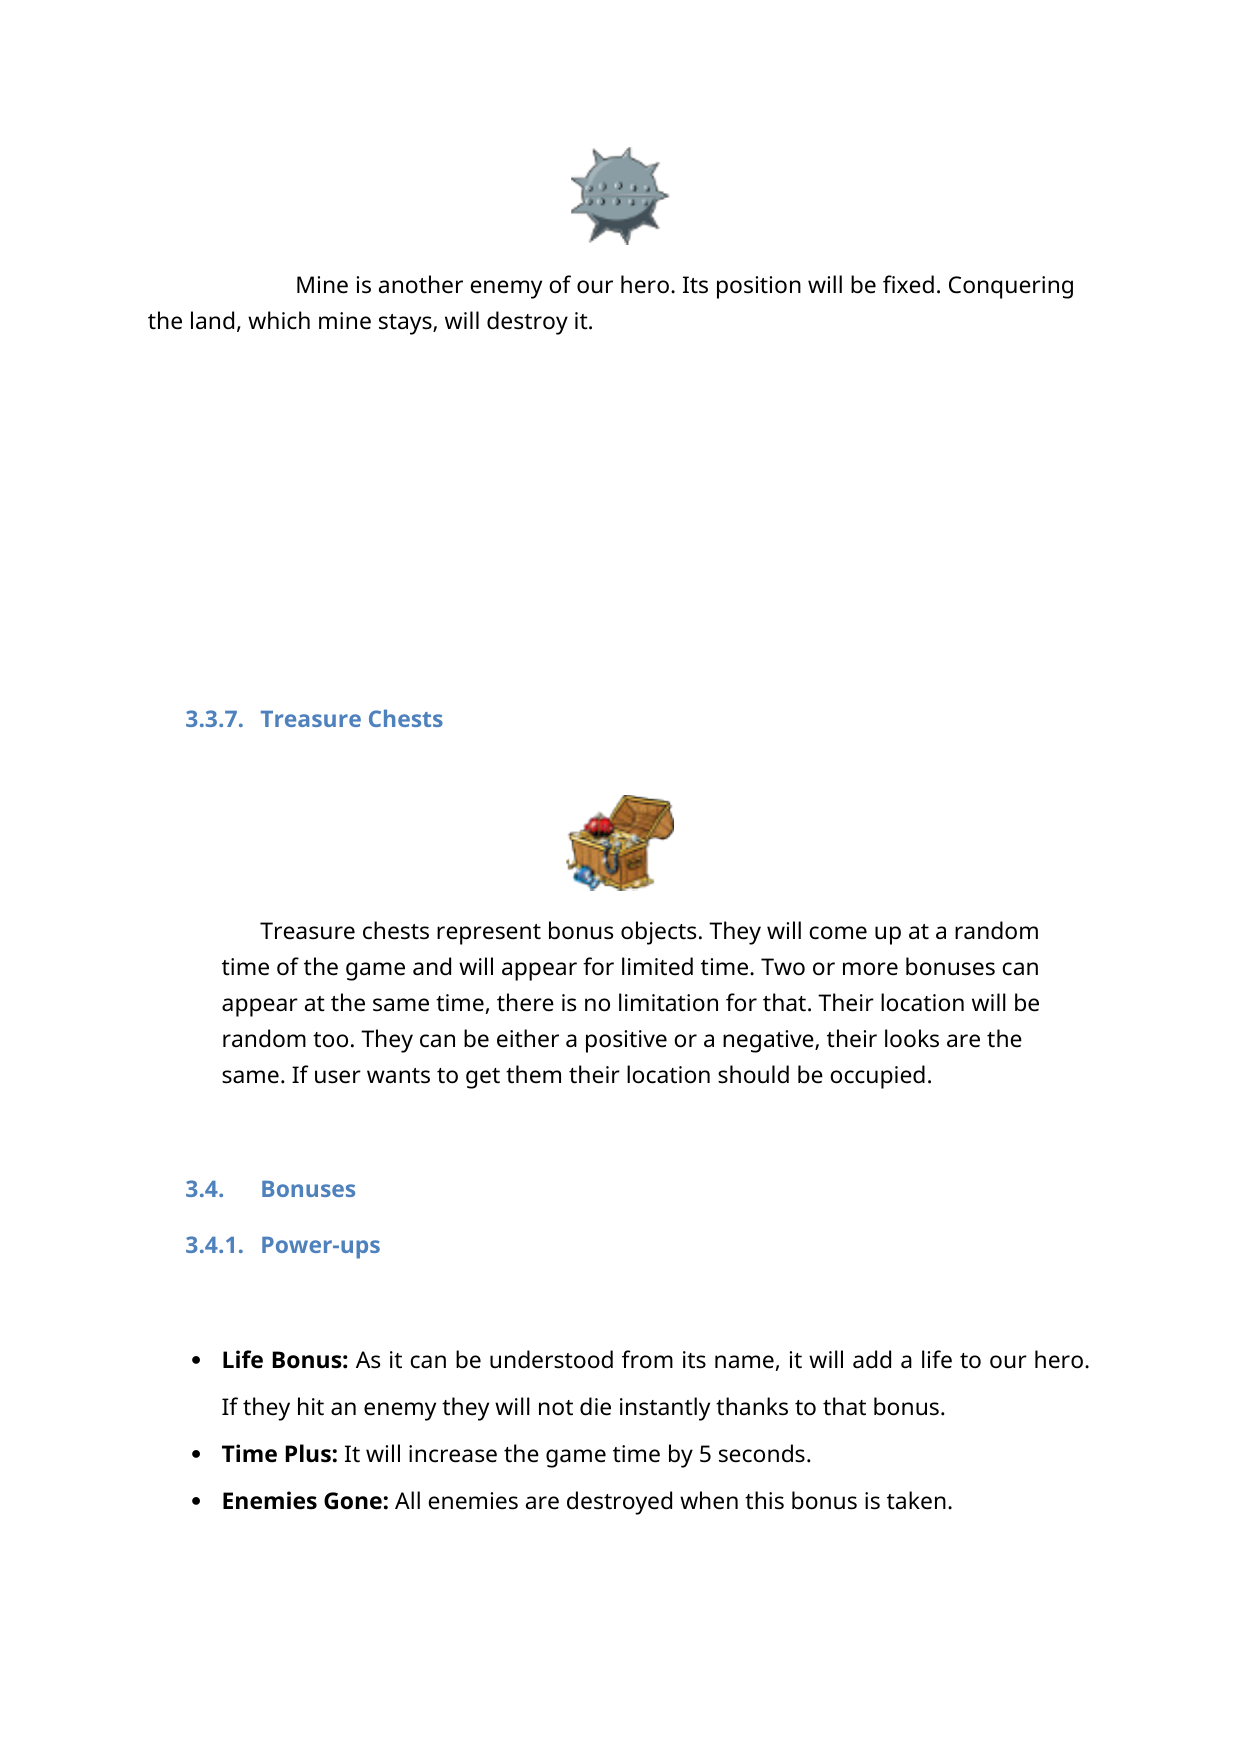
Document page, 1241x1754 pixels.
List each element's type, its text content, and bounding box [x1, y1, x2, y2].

list Enemies Gone: All enemies are destroyed when this bonus is taken. [192, 1484, 1093, 1516]
text Treasure chests represent bonus objects. They will come up at a random time of the game and will appear for limited time. Two or more bonuses can appear at the same time, there is no limitation for that. Their location will be random too. They can be either a positive or a negative, their looks are the same. If user wants to get them their location should be occupied. [221, 915, 1093, 1090]
text Mine is another enemy of our hero. Its position will be fixed. Conquering the land, which mine stays, will destroy it. [148, 269, 1093, 336]
subtitle Bonuses [185, 1173, 1093, 1204]
list Life Bonus: As it can be understood from its name, it will add a life to our hero. If they hit an enemy they will not die instantly thanks to that bonus. [192, 1344, 1093, 1422]
picture [571, 147, 670, 245]
subtitle Treasure Chests [185, 702, 1093, 734]
subtitle Power-ups [185, 1229, 1093, 1261]
list Time Plus: It will increase the game time by 5 seconds. [192, 1438, 1093, 1469]
picture [566, 795, 674, 891]
